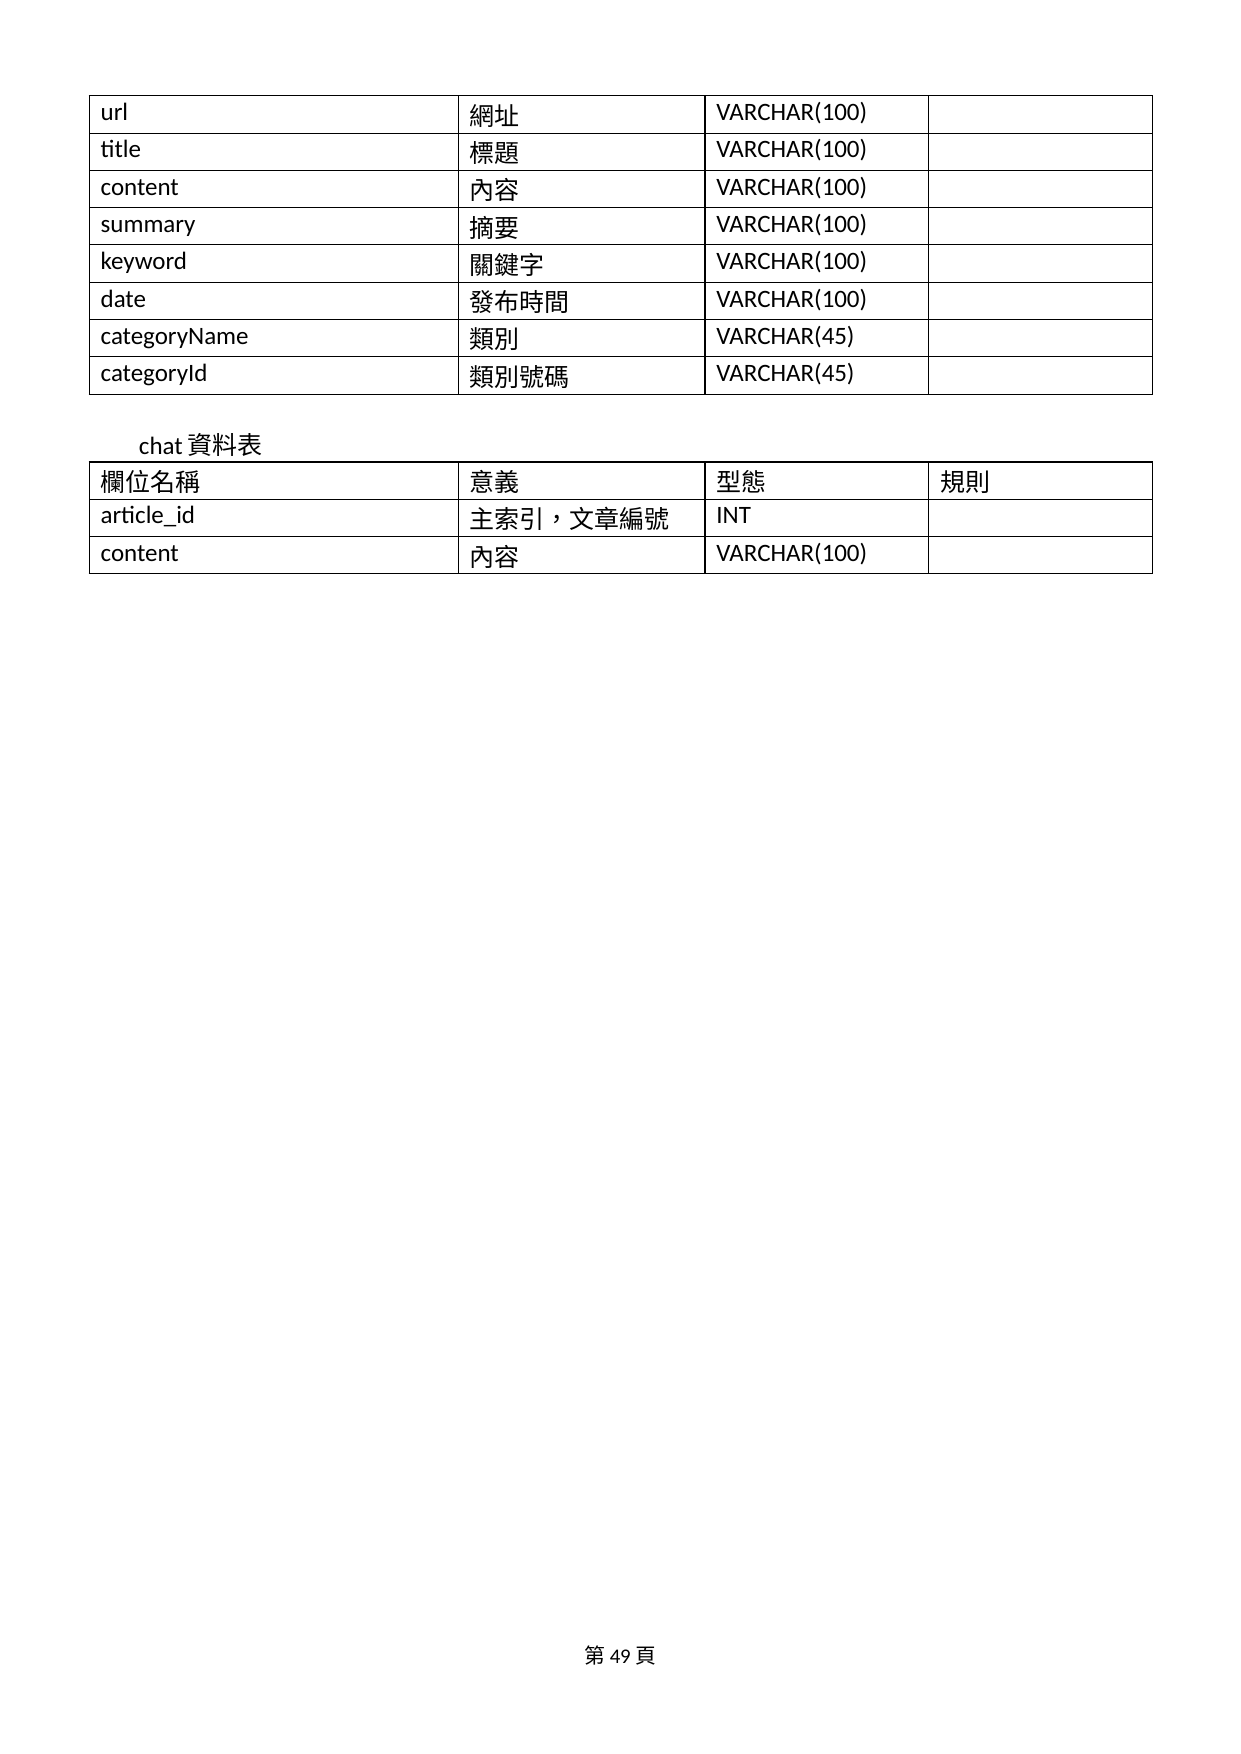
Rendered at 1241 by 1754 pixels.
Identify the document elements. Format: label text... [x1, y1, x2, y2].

table_cell keyword [90, 245, 458, 282]
table_cell 類別號碼 [459, 357, 704, 393]
table_header 欄位名稱 [90, 463, 458, 499]
table_cell [929, 245, 1152, 282]
table_cell [929, 171, 1152, 207]
table_cell 類別 [459, 320, 704, 356]
table_cell categoryId [90, 357, 458, 393]
table_cell 摘要 [459, 208, 704, 244]
table_cell 發布時間 [459, 283, 704, 319]
table_cell VARCHAR(100) [706, 96, 928, 132]
table_cell article_id [90, 500, 458, 536]
table_cell content [90, 171, 458, 207]
table_cell [929, 357, 1152, 393]
table_header 規則 [929, 463, 1152, 499]
table_cell VARCHAR(100) [706, 245, 928, 282]
table_cell VARCHAR(45) [706, 357, 928, 393]
table_cell [929, 537, 1152, 573]
table_header 型態 [706, 463, 928, 499]
text chat資料表 [89, 425, 1152, 461]
table_cell [929, 283, 1152, 319]
table_cell 主索引，文章編號 [459, 500, 704, 536]
table_cell summary [90, 208, 458, 244]
table_cell content [90, 537, 458, 573]
table_cell [929, 208, 1152, 244]
table_cell [929, 500, 1152, 536]
table_cell VARCHAR(45) [706, 320, 928, 356]
table_cell VARCHAR(100) [706, 283, 928, 319]
table_cell url [90, 96, 458, 132]
table_cell categoryName [90, 320, 458, 356]
table_cell [929, 96, 1152, 132]
table_cell 內容 [459, 171, 704, 207]
table_cell date [90, 283, 458, 319]
table_cell VARCHAR(100) [706, 171, 928, 207]
table_cell VARCHAR(100) [706, 537, 928, 573]
table_cell title [90, 134, 458, 170]
table_cell INT [706, 500, 928, 536]
table_header 意義 [459, 463, 704, 499]
table_cell VARCHAR(100) [706, 134, 928, 170]
table_cell [929, 320, 1152, 356]
table_cell 內容 [459, 537, 704, 573]
table_cell 網址 [459, 96, 704, 132]
table_cell 標題 [459, 134, 704, 170]
table_cell VARCHAR(100) [706, 208, 928, 244]
table_cell [929, 134, 1152, 170]
table_cell 關鍵字 [459, 245, 704, 282]
